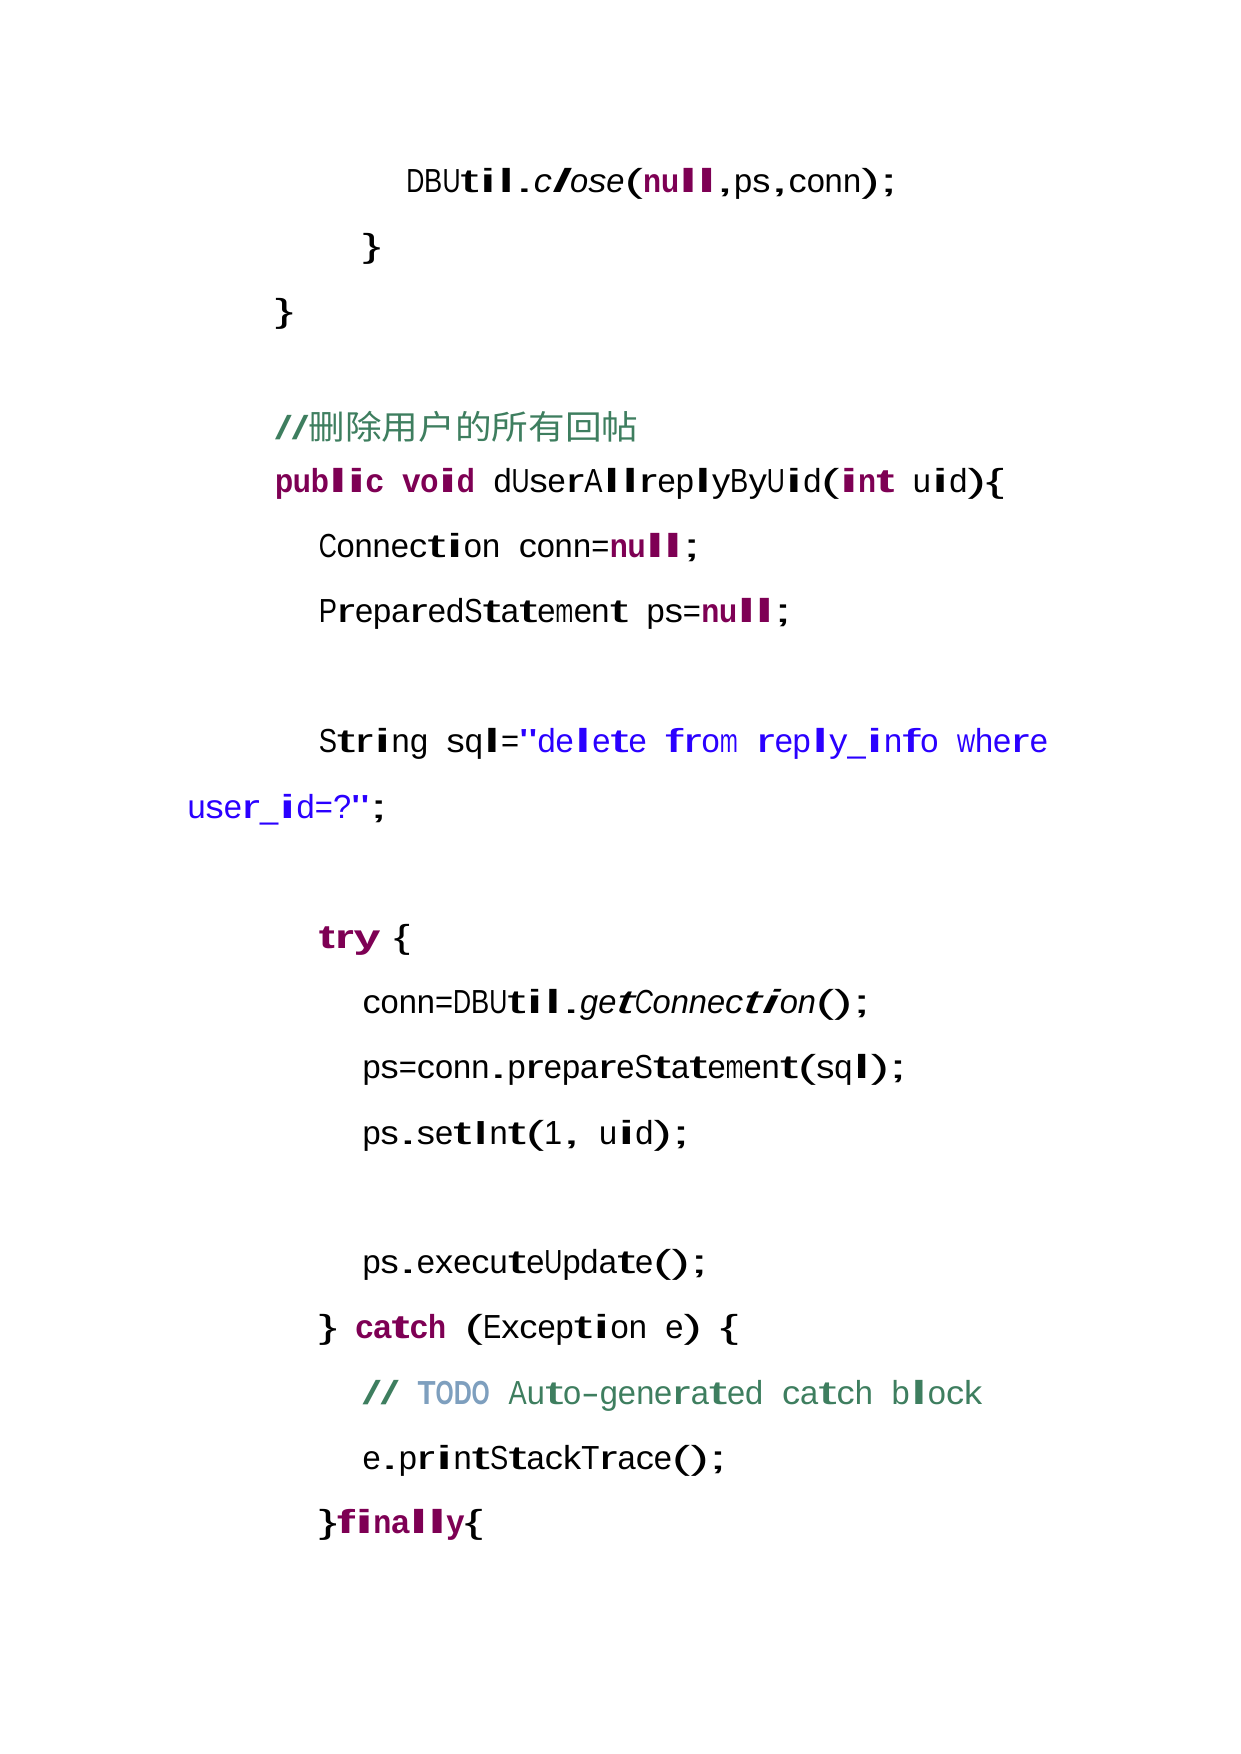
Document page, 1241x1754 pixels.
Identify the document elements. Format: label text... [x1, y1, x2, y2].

text DBUtil.close(null,ps,conn); [406, 161, 1190, 199]
text // TODO Auto-generated catch block e.printStackTrace(); [362, 1373, 1190, 1476]
text //删除用户的所有回帖 [275, 404, 1190, 449]
text try { conn=DBUtil.getConnection(); ps=conn.prepareStatement(sql); ps.setInt(1, uid); [318, 917, 916, 1151]
text } [362, 226, 1190, 264]
text } [275, 291, 1190, 329]
text } catch (Exception e) { [318, 1307, 1190, 1346]
text }finally{ [318, 1503, 1190, 1541]
text String sql="delete from reply_info where user_id=?"; [187, 721, 1190, 825]
text public void dUserAllreplyByUid(int uid){ Connection conn=null; PreparedStatement ps=null; [275, 461, 1010, 630]
text ps.executeUpdate(); [362, 1242, 1190, 1281]
